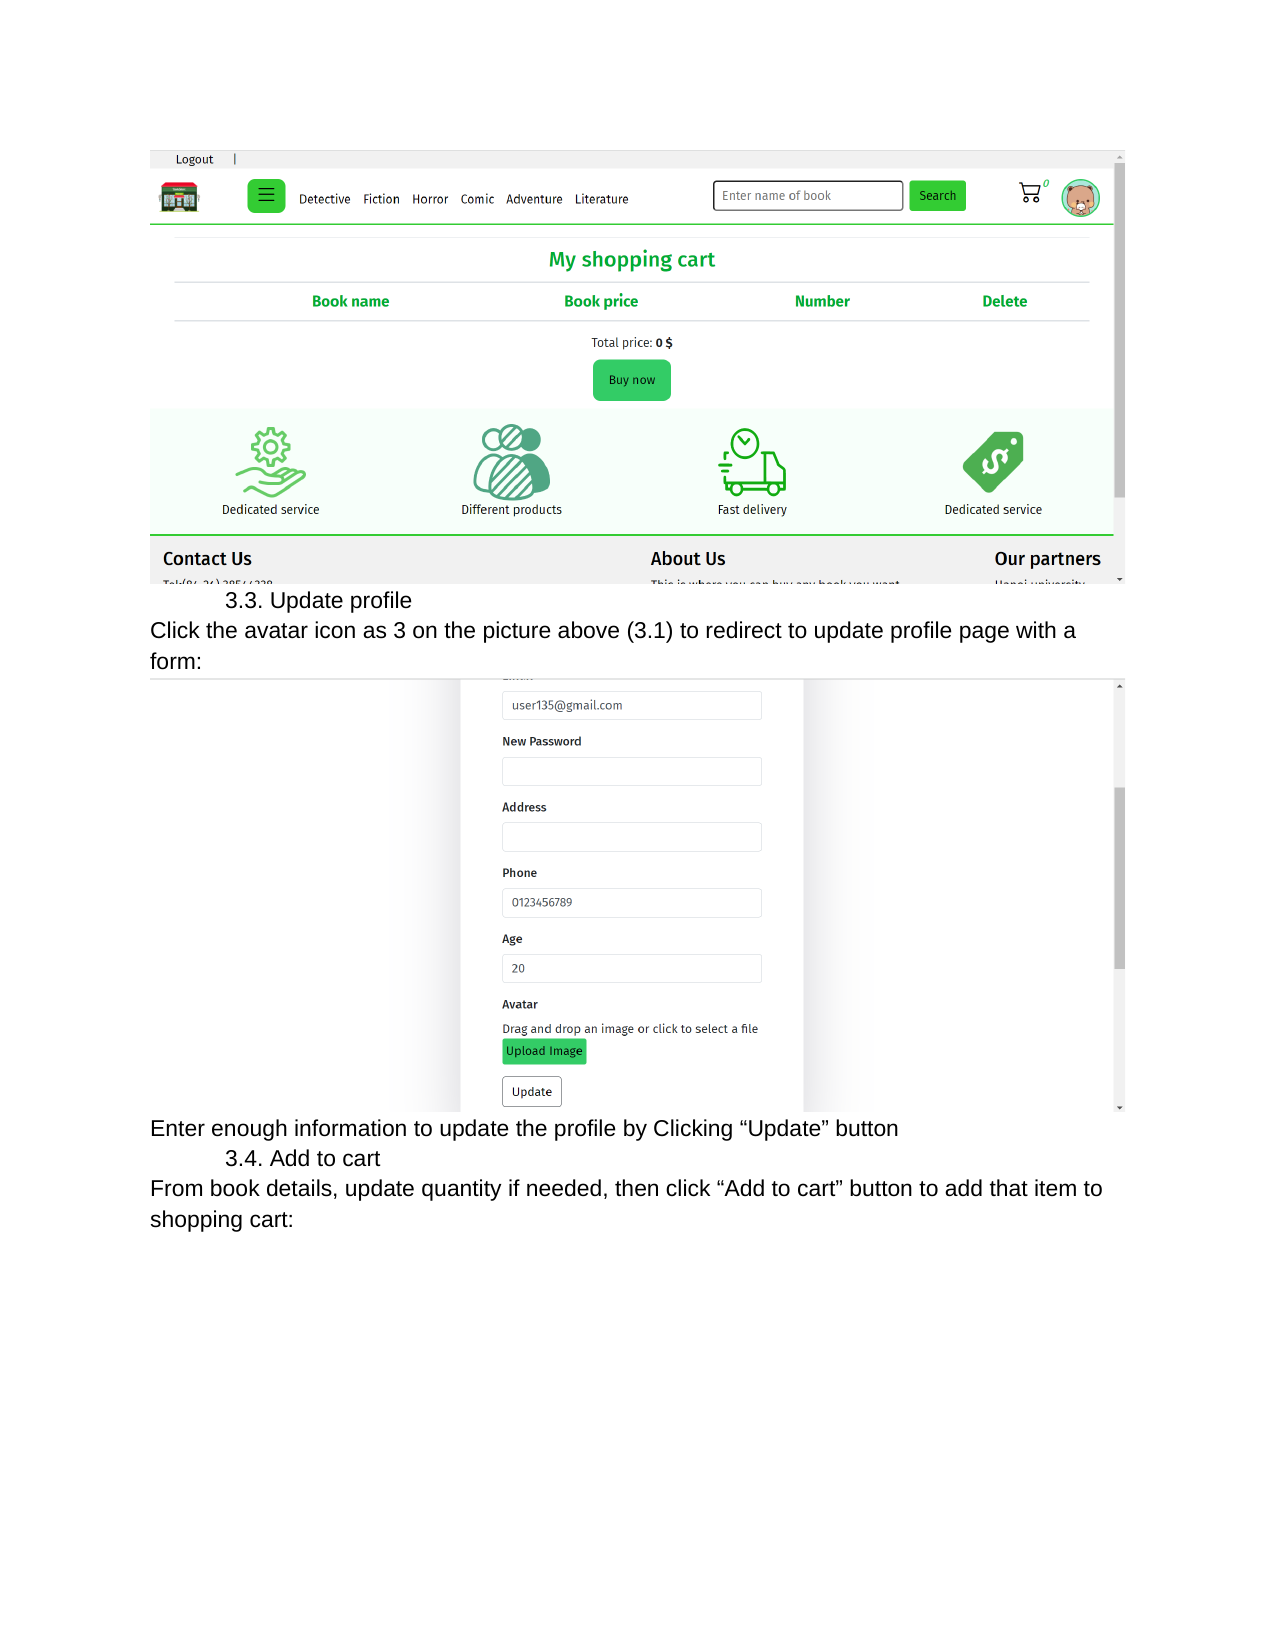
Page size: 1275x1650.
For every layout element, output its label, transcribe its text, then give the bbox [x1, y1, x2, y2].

subtitle 3.4. Add to cart [225, 1145, 1125, 1172]
picture [150, 150, 1125, 584]
picture [150, 677, 1125, 1112]
text Click the avatar icon as 3 on the picture above (3.1) to redirect to update profile page with a form: [150, 617, 1125, 674]
subtitle 3.3. Update profile [225, 587, 1125, 613]
text Enter enough information to update the profile by Clicking “Update” button [150, 1115, 1125, 1141]
text From book details, update quantity if needed, then click “Add to cart” button to add that item to shopping cart: [150, 1175, 1125, 1232]
